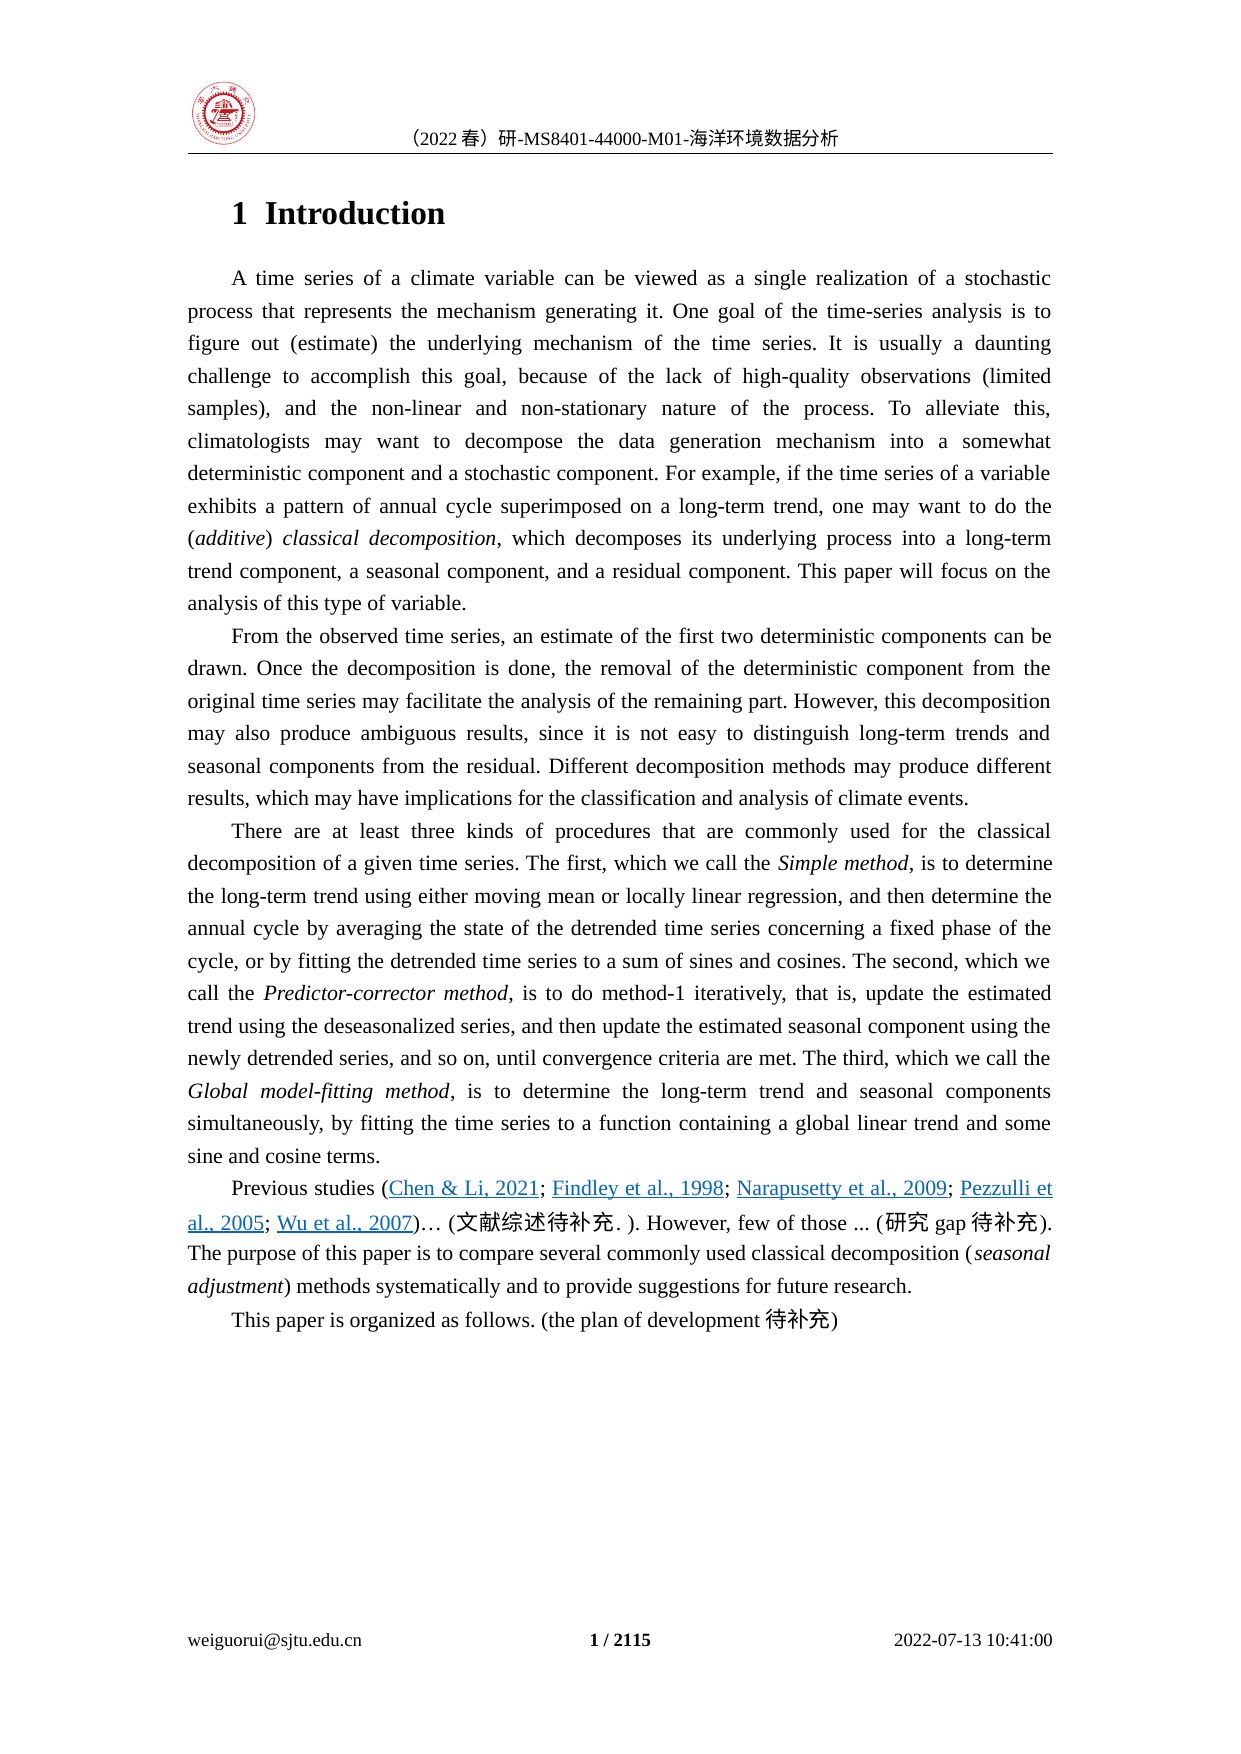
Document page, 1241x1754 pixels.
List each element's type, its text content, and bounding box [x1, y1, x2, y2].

text There are at least three kinds of procedures that are commonly used for the classical decomposition of a given time series. The first, which we call the Simple method, is to determine the long-term trend using either moving mean or locally linear regression, and then determine the annual cycle by averaging the state of the detrended time series concerning a fixed phase of the cycle, or by fitting the detrended time series to a sum of sines and cosines. The second, which we call the Predictor-corrector method, is to do method-1 iteratively, that is, update the estimated trend using the deseasonalized series, and then update the estimated seasonal component using the newly detrended series, and so on, until convergence criteria are met. The third, which we call the Global model-fitting method, is to determine the long-term trend and seasonal components simultaneously, by fitting the time series to a function containing a global linear trend and some sine and cosine terms. [187, 814, 1053, 1172]
text A time series of a climate variable can be viewed as a single realization of a stochastic process that represents the mechanism generating it. One goal of the time-series analysis is to figure out (estimate) the underlying mechanism of the time series. It is usually a daunting challenge to accomplish this goal, because of the lack of high-quality observations (limited samples), and the non-linear and non-stationary nature of the process. To alleviate this, climatologists may want to decompose the data generation mechanism into a somewhat deterministic component and a stochastic component. For example, if the time series of a variable exhibits a pattern of annual cycle superimposed on a long-term trend, one may want to do the (additive) classical decomposition, which decomposes its underlying process into a long-term trend component, a seasonal component, and a residual component. This paper will focus on the analysis of this type of variable. [187, 262, 1053, 619]
subtitle Introduction [231, 180, 1053, 245]
text This paper is organized as follows. (the plan of development待补充) [187, 1302, 1053, 1334]
text From the observed time series, an estimate of the first two deterministic components can be drawn. Once the decomposition is done, the removal of the deterministic component from the original time series may facilitate the analysis of the remaining part. However, this decomposition may also produce ambiguous results, since it is not easy to distinguish long-term trends and seasonal components from the residual. Different decomposition methods may produce different results, which may have implications for the classification and analysis of climate events. [187, 619, 1053, 814]
text Previous studies (Chen & Li, 2021; Findley et al., 1998; Narapusetty et al., 2009; Pezzulli et al., 2005; Wu et al., 2007)… (文献综述待补充. ). However, few of those ... (研究gap待补充). The purpose of this paper is to compare several commonly used classical decomposition (seasonal adjustment) methods systematically and to provide suggestions for future research. [187, 1172, 1053, 1302]
picture [188, 77, 259, 148]
